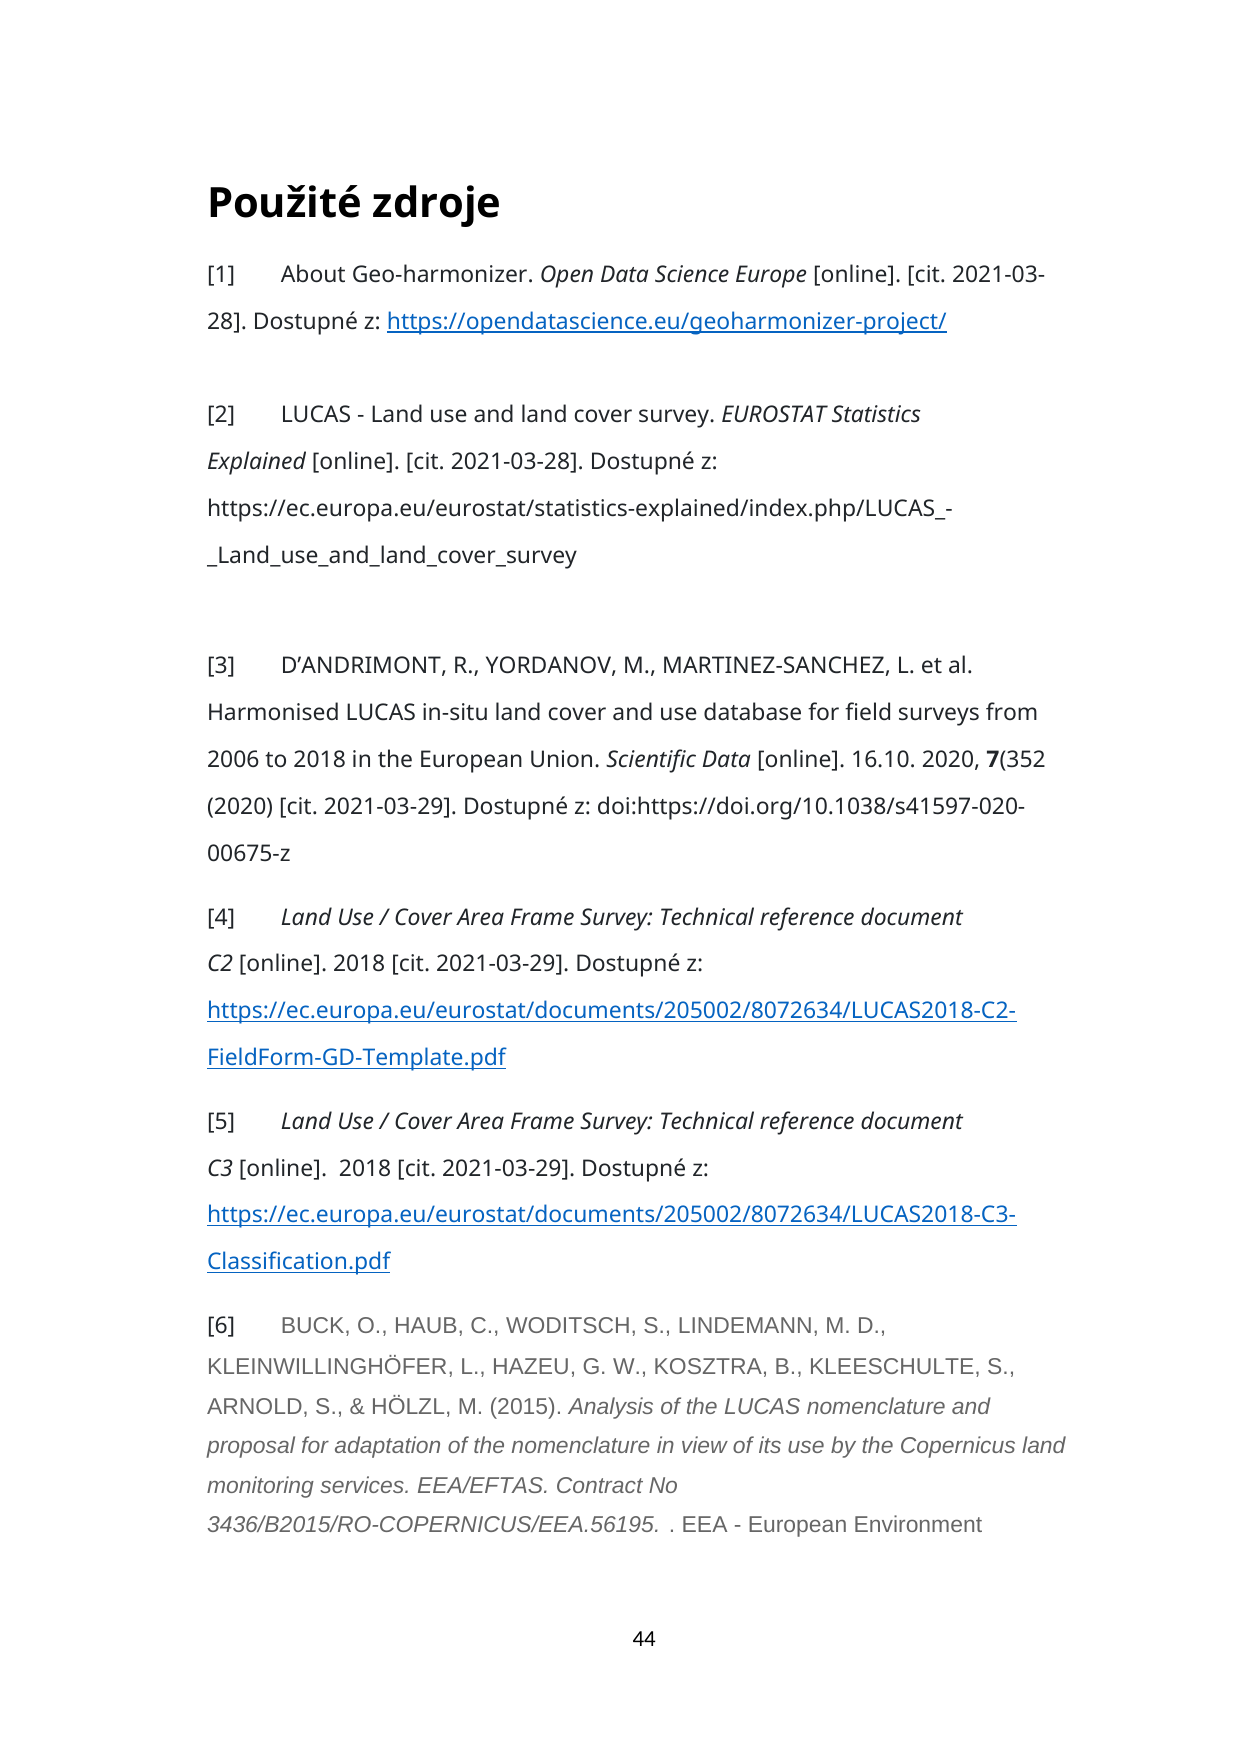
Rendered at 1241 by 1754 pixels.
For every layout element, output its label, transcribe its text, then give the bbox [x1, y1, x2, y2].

text [2] LUCAS - Land use and land cover survey. EUROSTAT Statistics Explained [online]. [cit. 2021-03-28]. Dostupné z: https://ec.europa.eu/eurostat/statistics-explained/index.php/LUCAS_-_Land_use_and_land_cover_survey [207, 398, 1081, 570]
subtitle Použité zdroje [207, 173, 1081, 229]
text [3] D’ANDRIMONT, R., YORDANOV, M., MARTINEZ-SANCHEZ, L. et al. Harmonised LUCAS in-situ land cover and use database for field surveys from 2006 to 2018 in the European Union. Scientific Data [online]. 16.10. 2020, 7(352 (2020) [cit. 2021-03-29]. Dostupné z: doi:https://doi.org/10.1038/s41597-020-00675-z [207, 649, 1081, 868]
text [5] Land Use / Cover Area Frame Survey: Technical reference document C3 [online]. 2018 [cit. 2021-03-29]. Dostupné z: https://ec.europa.eu/eurostat/documents/205002/8072634/LUCAS2018-C3-Classification.pdf [207, 1105, 1081, 1277]
text [1] About Geo-harmonizer. Open Data Science Europe [online]. [cit. 2021-03-28]. Dostupné z: https://opendatascience.eu/geoharmonizer-project/ [207, 258, 1081, 336]
text [4] Land Use / Cover Area Frame Survey: Technical reference document C2 [online]. 2018 [cit. 2021-03-29]. Dostupné z: https://ec.europa.eu/eurostat/documents/205002/8072634/LUCAS2018-C2-FieldForm-GD-Template.pdf [207, 901, 1081, 1072]
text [207, 1309, 1081, 1537]
